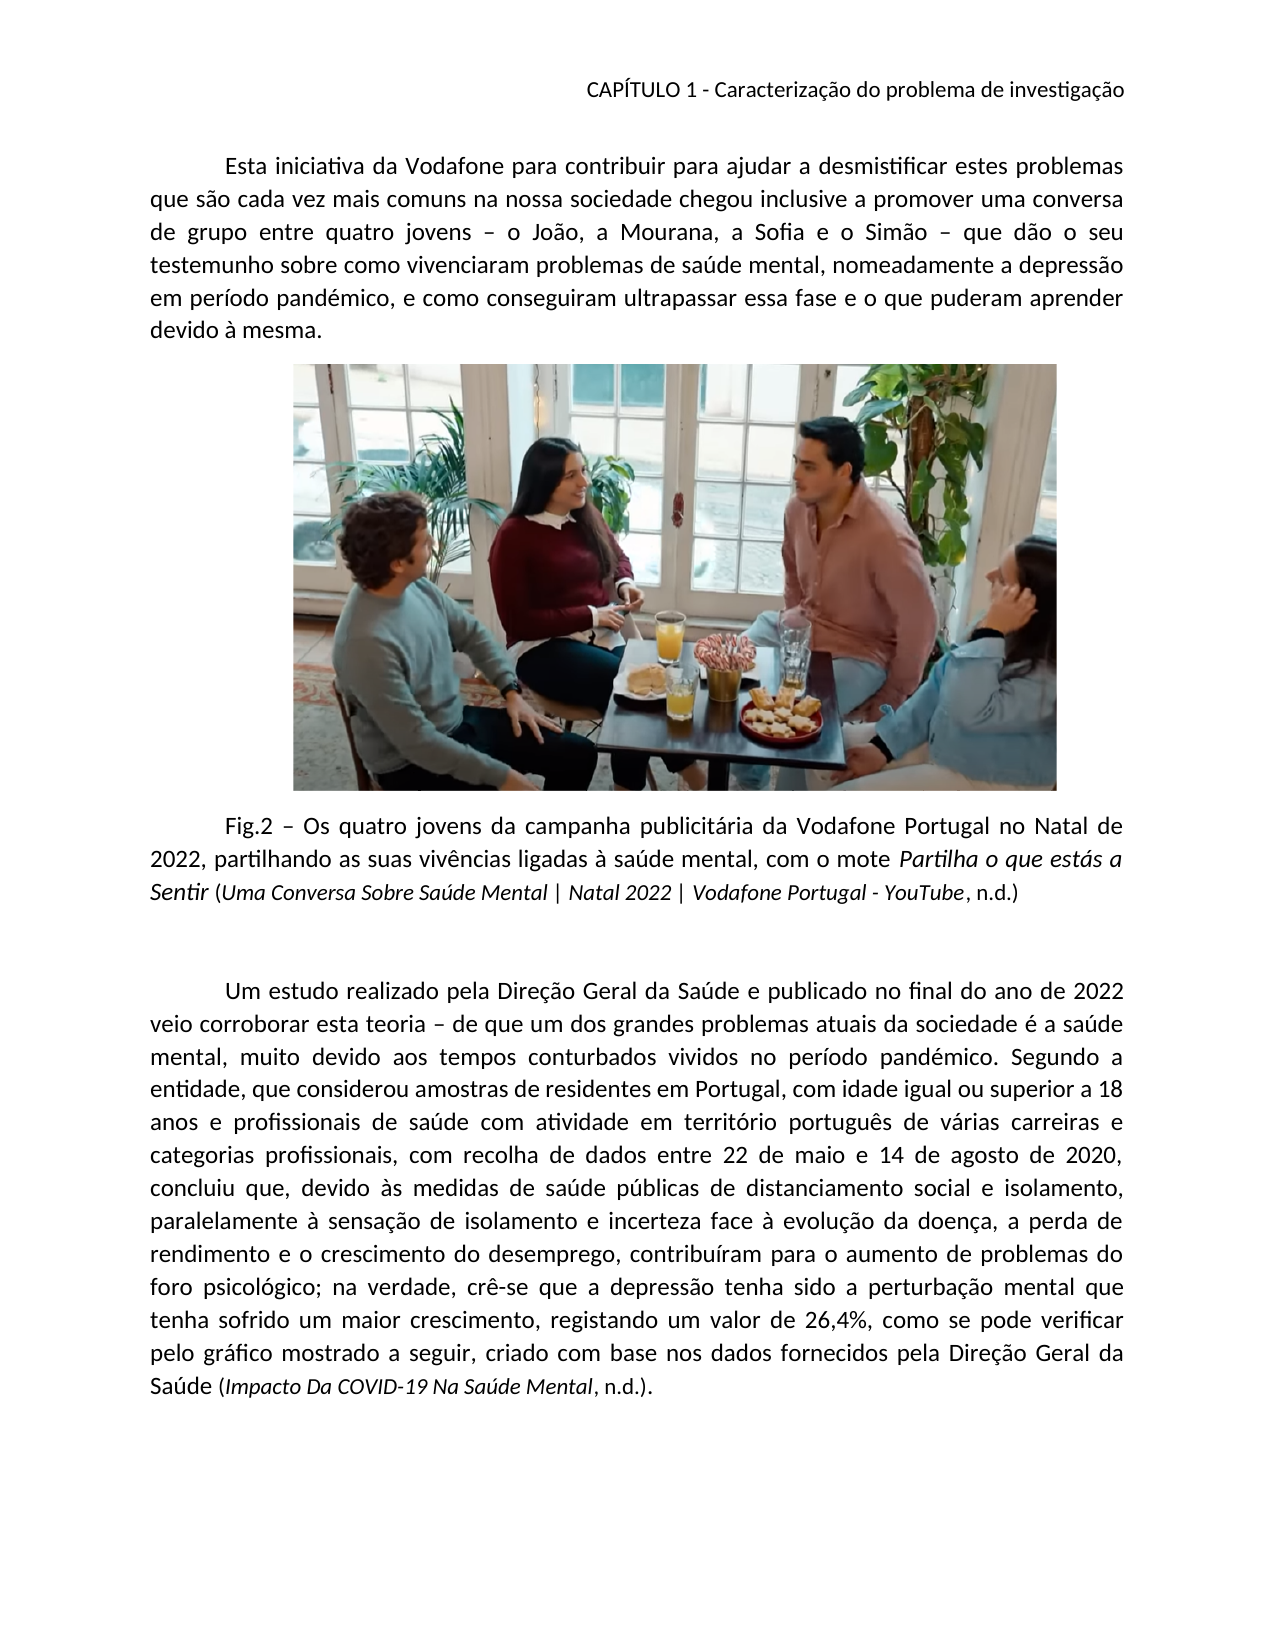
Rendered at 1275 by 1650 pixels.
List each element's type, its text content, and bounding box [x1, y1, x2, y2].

text Esta iniciativa da Vodafone para contribuir para ajudar a desmistificar estes problemas que são cada vez mais comuns na nossa sociedade chegou inclusive a promover uma conversa de grupo entre quatro jovens – o João, a Mourana, a Sofia e o Simão – que dão o seu testemunho sobre como vivenciaram problemas de saúde mental, nomeadamente a depressão em período pandémico, e como conseguiram ultrapassar essa fase e o que puderam aprender devido à mesma. [150, 150, 1125, 345]
text Fig.2 – Os quatro jovens da campanha publicitária da Vodafone Portugal no Natal de 2022, partilhando as suas vivências ligadas à saúde mental, com o mote Partilha o que estás a Sentir [150, 810, 1125, 906]
picture [293, 364, 1057, 791]
text Um estudo realizado pela Direção Geral da Saúde e publicado no final do ano de 2022 veio corroborar esta teoria – de que um dos grandes problemas atuais da sociedade é a saúde mental, muito devido aos tempos conturbados vividos no período pandémico. Segundo a entidade, que considerou amostras de residentes em Portugal, com idade igual ou superior a 18 anos e profissionais de saúde com atividade em território português de várias carreiras e categorias profissionais, com recolha de dados entre 22 de maio e 14 de agosto de 2020, concluiu que, devido às medidas de saúde públicas de distanciamento social e isolamento, paralelamente à sensação de isolamento e incerteza face à evolução da doença, a perda de rendimento e o crescimento do desemprego, contribuíram para o aumento de problemas do foro psicológico; na verdade, crê-se que a depressão tenha sido a perturbação mental que tenha sofrido um maior crescimento, registando um valor de 26,4%, como se pode verificar pelo gráfico mostrado a seguir, criado com base nos dados fornecidos pela Direção Geral da Saúde . [150, 975, 1125, 1400]
